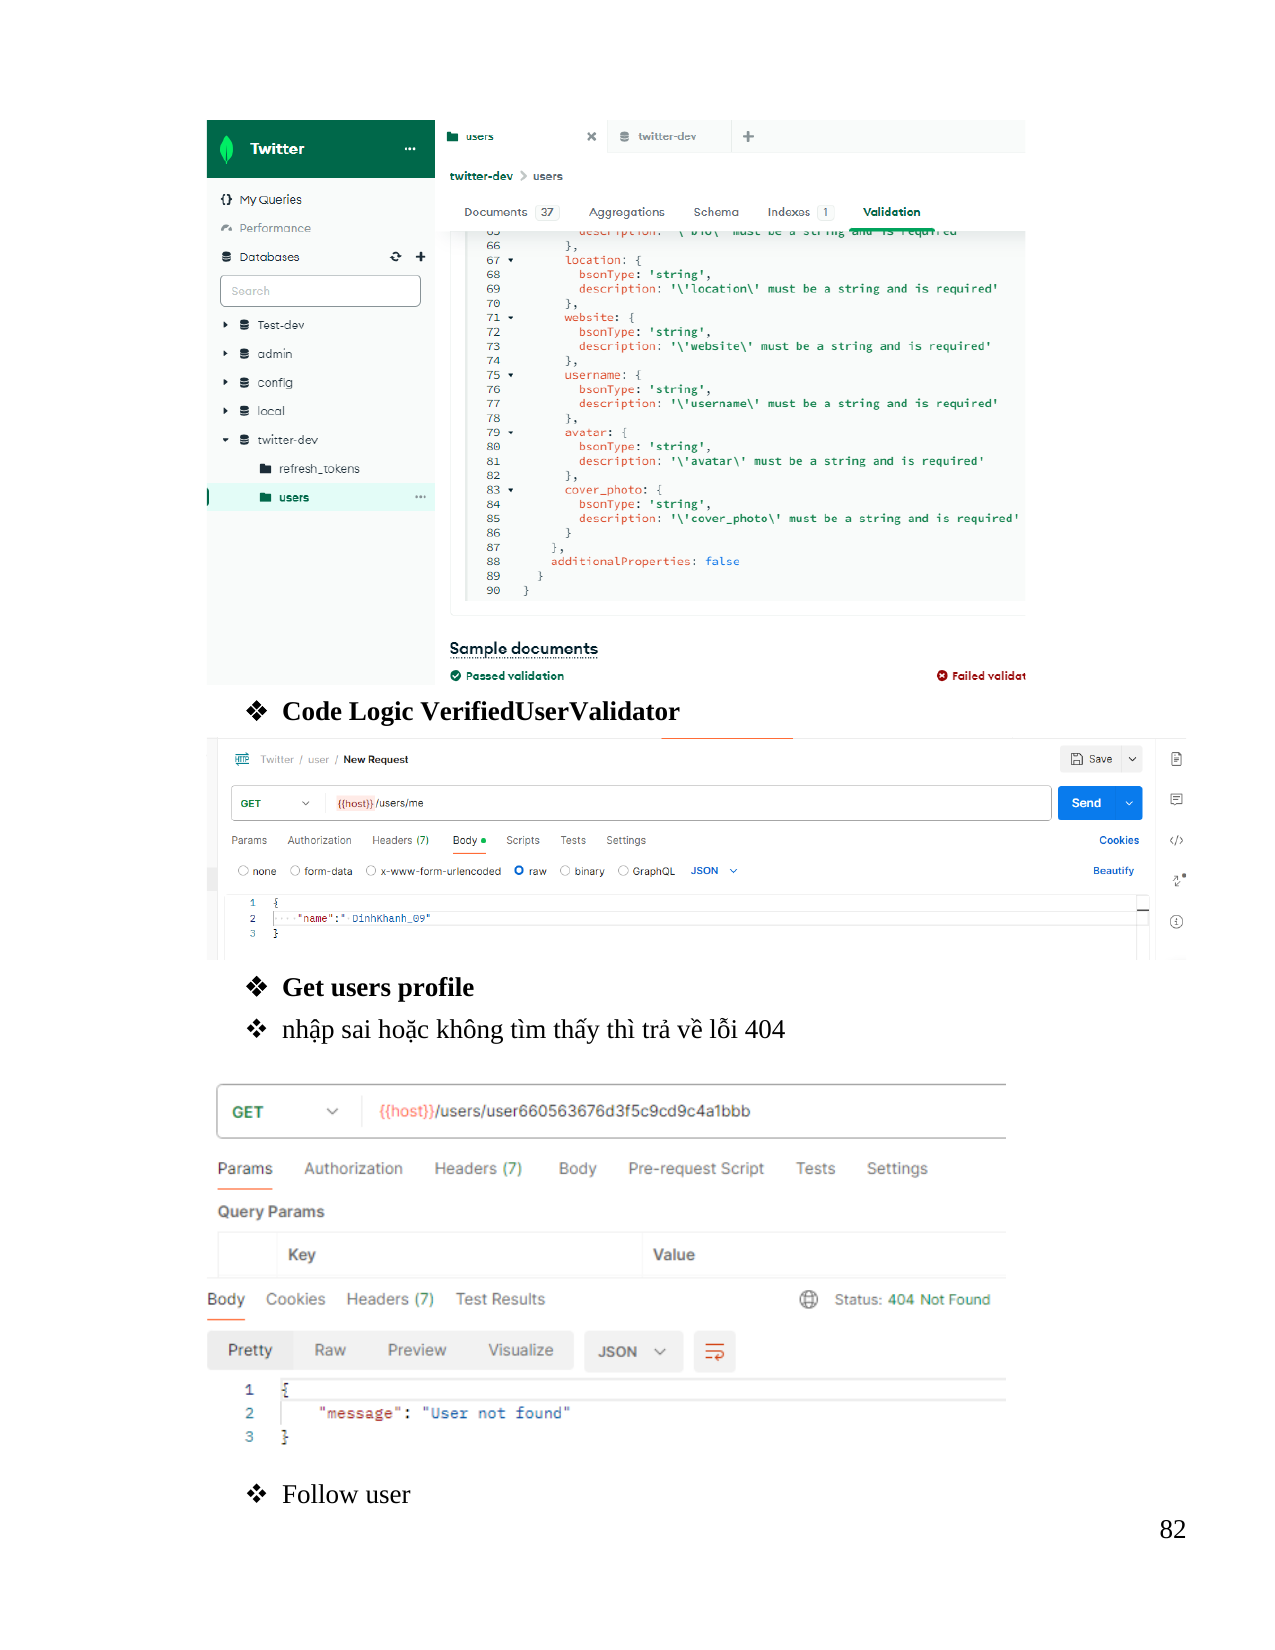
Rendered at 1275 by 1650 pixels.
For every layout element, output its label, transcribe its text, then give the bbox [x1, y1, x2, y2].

list Follow user [244, 1478, 1186, 1509]
list Get users profile [244, 971, 1186, 1002]
picture [206, 1067, 1006, 1455]
list Code Logic VerifiedUserValidator [244, 695, 1186, 726]
picture [206, 118, 1026, 685]
list nhập sai hoặc không tìm thấy thì trả về lỗi 404 [244, 1013, 1186, 1044]
picture [206, 737, 1187, 960]
